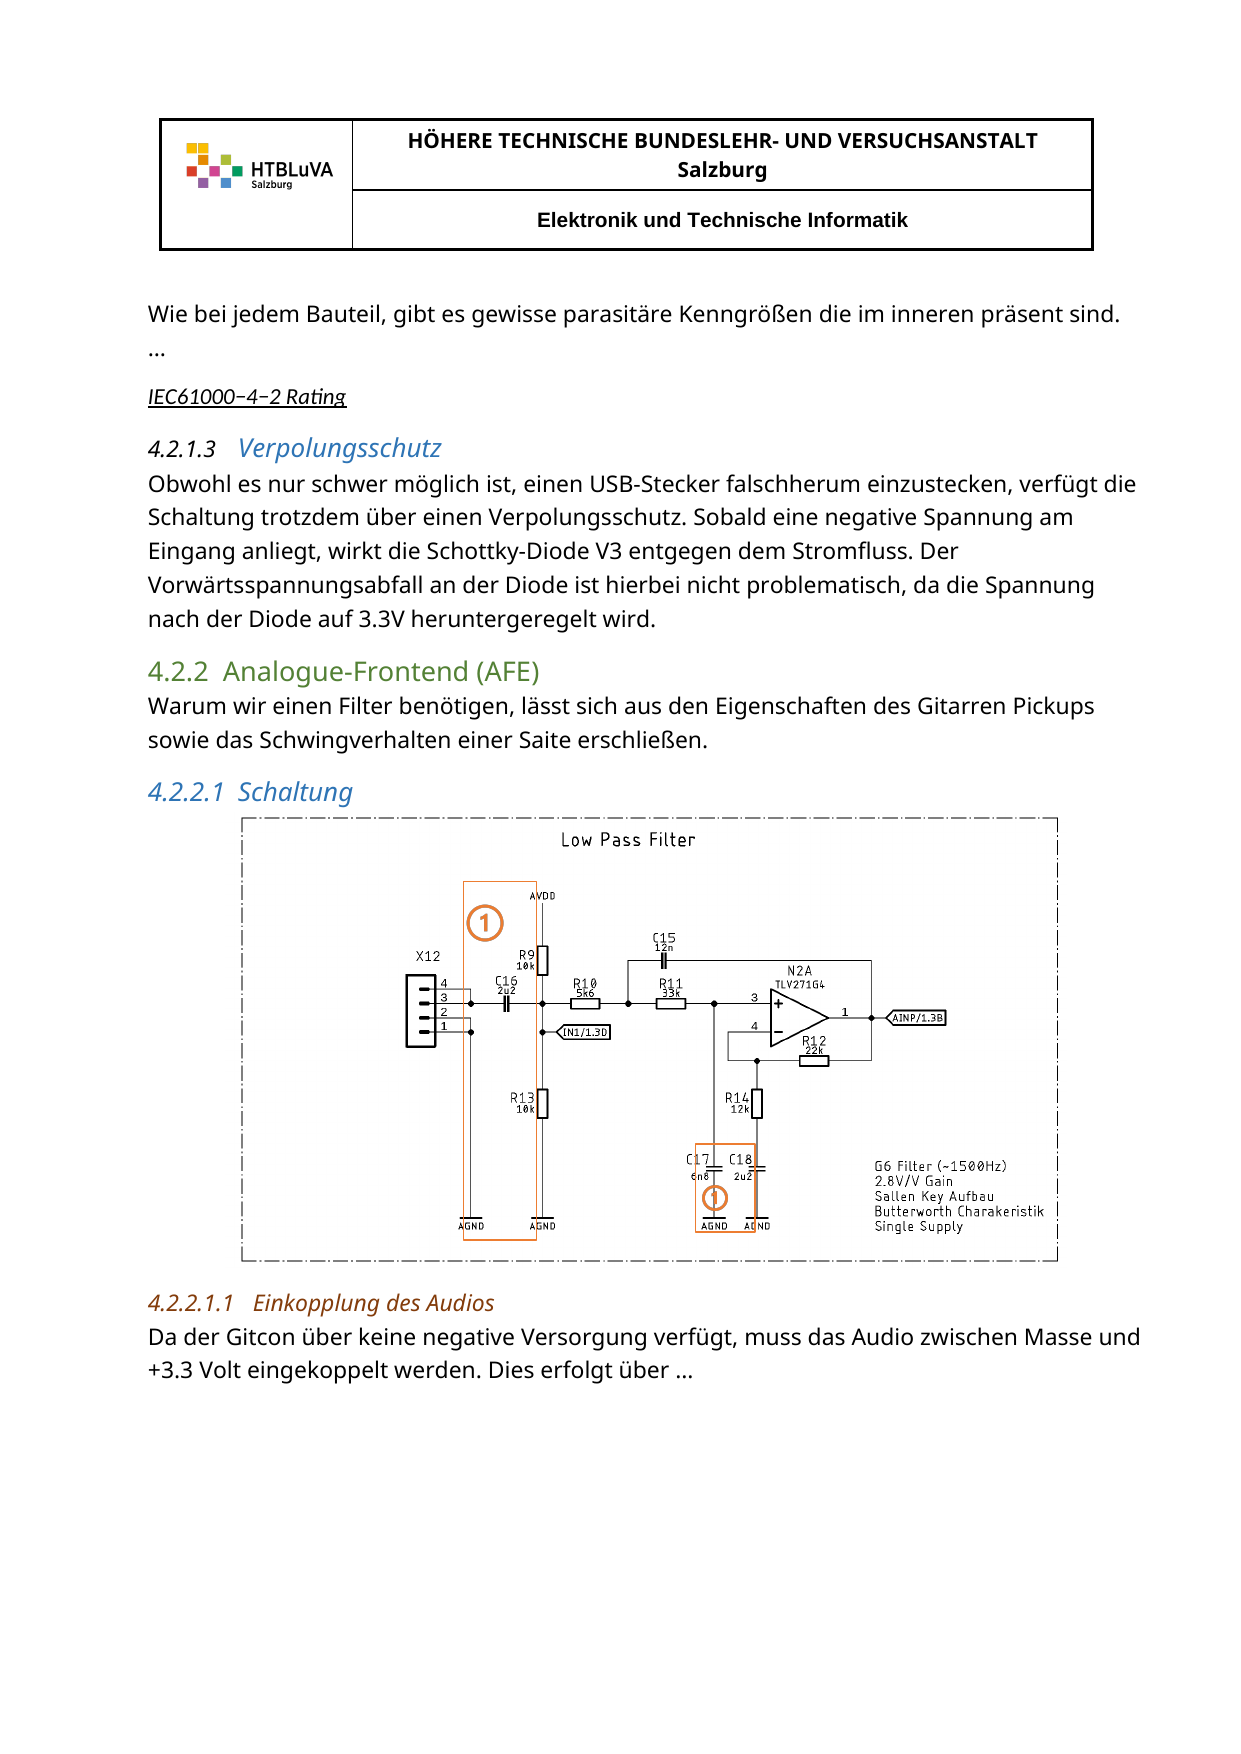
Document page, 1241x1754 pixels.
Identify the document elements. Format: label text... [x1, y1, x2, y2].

subtitle Verpolungsschutz [148, 429, 1144, 465]
text Wie bei jedem Bauteil, gibt es gewisse parasitäre Kenngrößen die im inneren präsent sind. … [148, 298, 1144, 363]
picture [224, 812, 1067, 1268]
text Obwohl es nur schwer möglich ist, einen USB-Stecker falschherum einzustecken, verfügt die Schaltung trotzdem über einen Verpolungsschutz. Sobald eine negative Spannung am Eingang anliegt, wirkt die Schottky-Diode V3 entgegen dem Stromfluss. Der Vorwärtsspannungsabfall an der Diode ist hierbei nicht problematisch, da die Spannung nach der Diode auf 3.3V heruntergeregelt wird. [148, 467, 1144, 634]
text Da der Gitcon über keine negative Versorgung verfügt, muss das Audio zwischen Masse und +3.3 Volt eingekoppelt werden. Dies erfolgt über … [148, 1321, 1144, 1386]
subtitle Analogue-Frontend (AFE) [148, 653, 1144, 690]
subtitle Einkopplung des Audios [148, 1287, 1144, 1318]
picture [164, 123, 352, 208]
text Warum wir einen Filter benötigen, lässt sich aus den Eigenschaften des Gitarren Pickups sowie das Schwingverhalten einer Saite erschließen. [148, 690, 1144, 755]
text IEC61000−4−2 Rating [148, 382, 1144, 410]
subtitle Schaltung [148, 774, 1144, 809]
